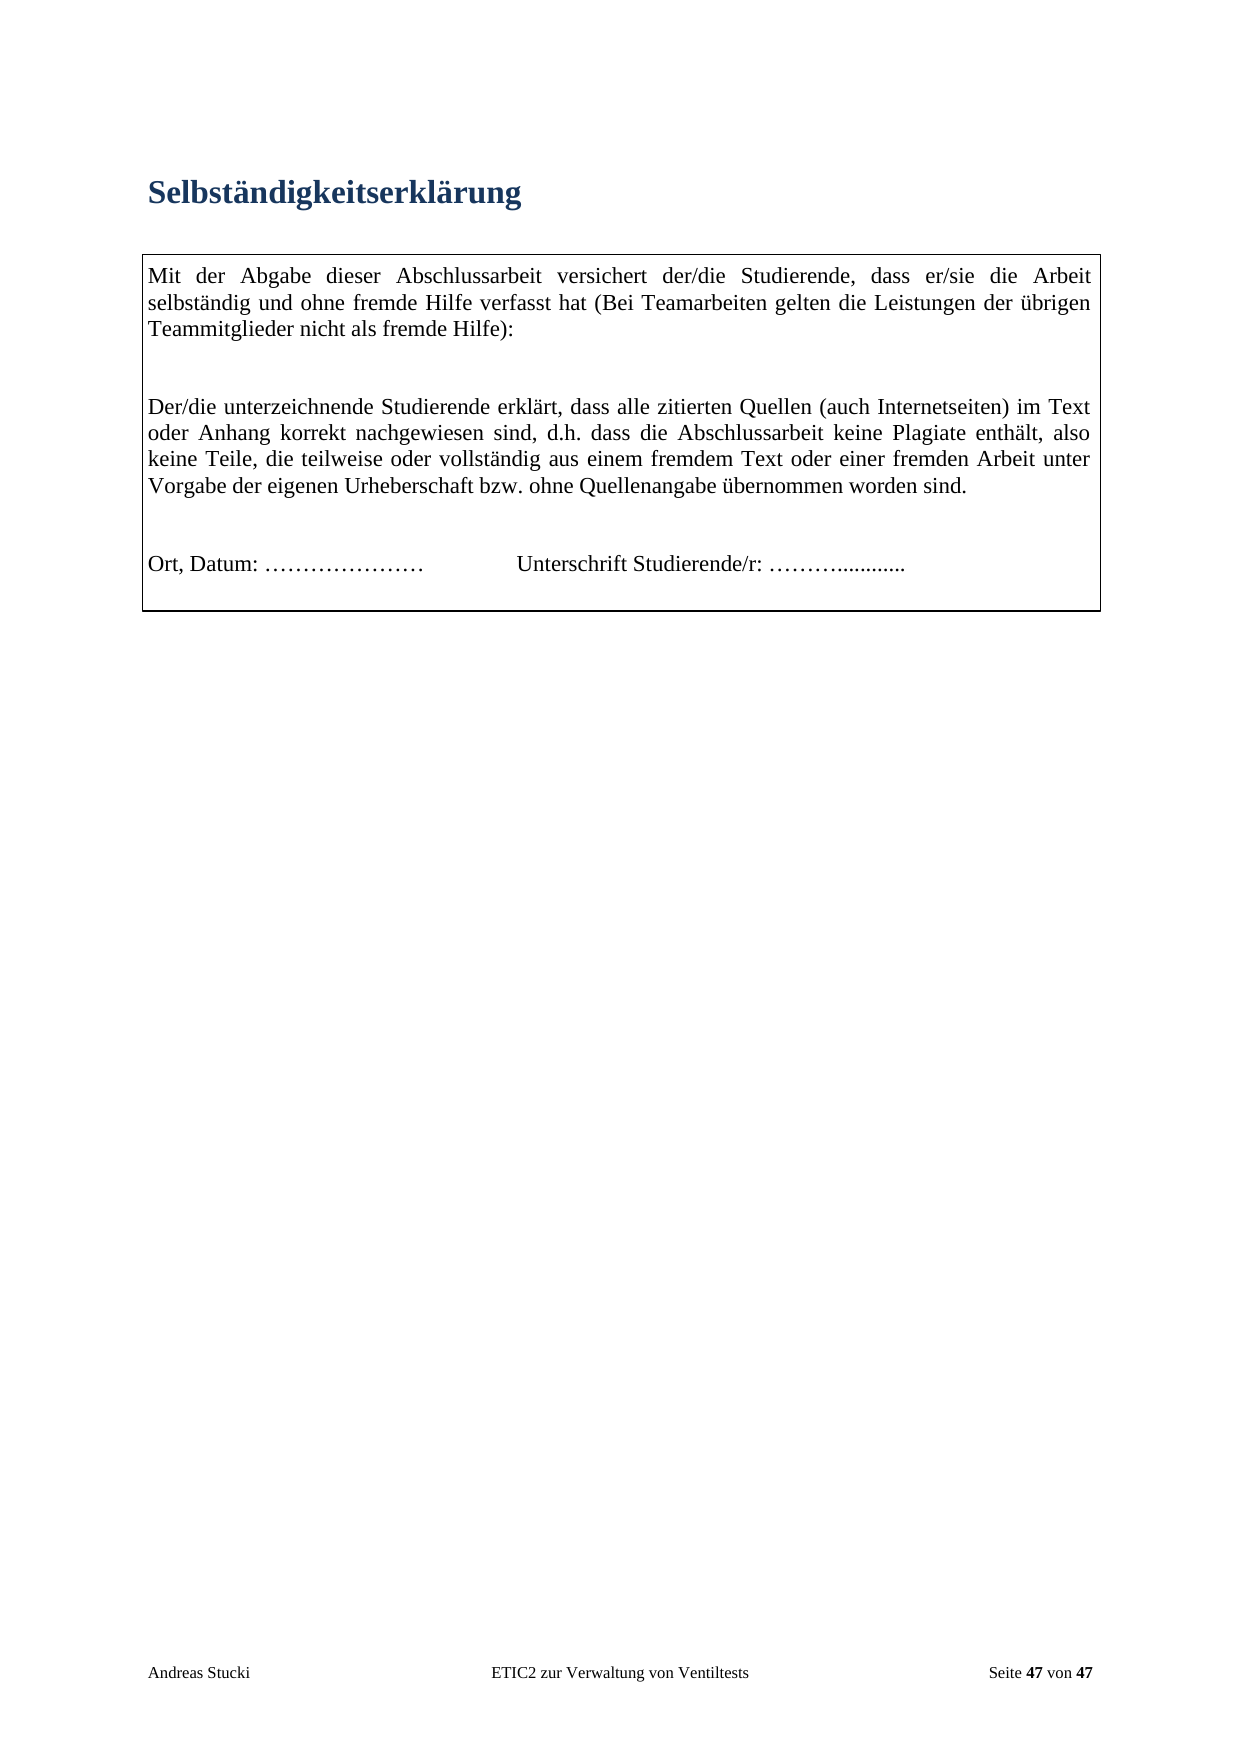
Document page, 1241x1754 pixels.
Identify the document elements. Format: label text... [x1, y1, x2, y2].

text Mit der Abgabe dieser Abschlussarbeit versichert der/die Studierende, dass er/sie die Arbeit selbständig und ohne fremde Hilfe verfasst hat (Bei Teamarbeiten gelten die Leistungen der übrigen Teammitglieder nicht als fremde Hilfe): [148, 262, 1092, 341]
subtitle Selbständigkeitserklärung [148, 173, 1092, 211]
text Der/die unterzeichnende Studierende erklärt, dass alle zitierten Quellen (auch Internetseiten) im Text oder Anhang korrekt nachgewiesen sind, d.h. dass die Abschlussarbeit keine Plagiate enthält, also keine Teile, die teilweise oder vollständig aus einem fremdem Text oder einer fremden Arbeit unter Vorgabe der eigenen Urheberschaft bzw. ohne Quellenangabe übernommen worden sind. [148, 393, 1092, 498]
text Ort, Datum: ………………… Unterschrift Studierende/r: ………............ [148, 549, 1092, 576]
